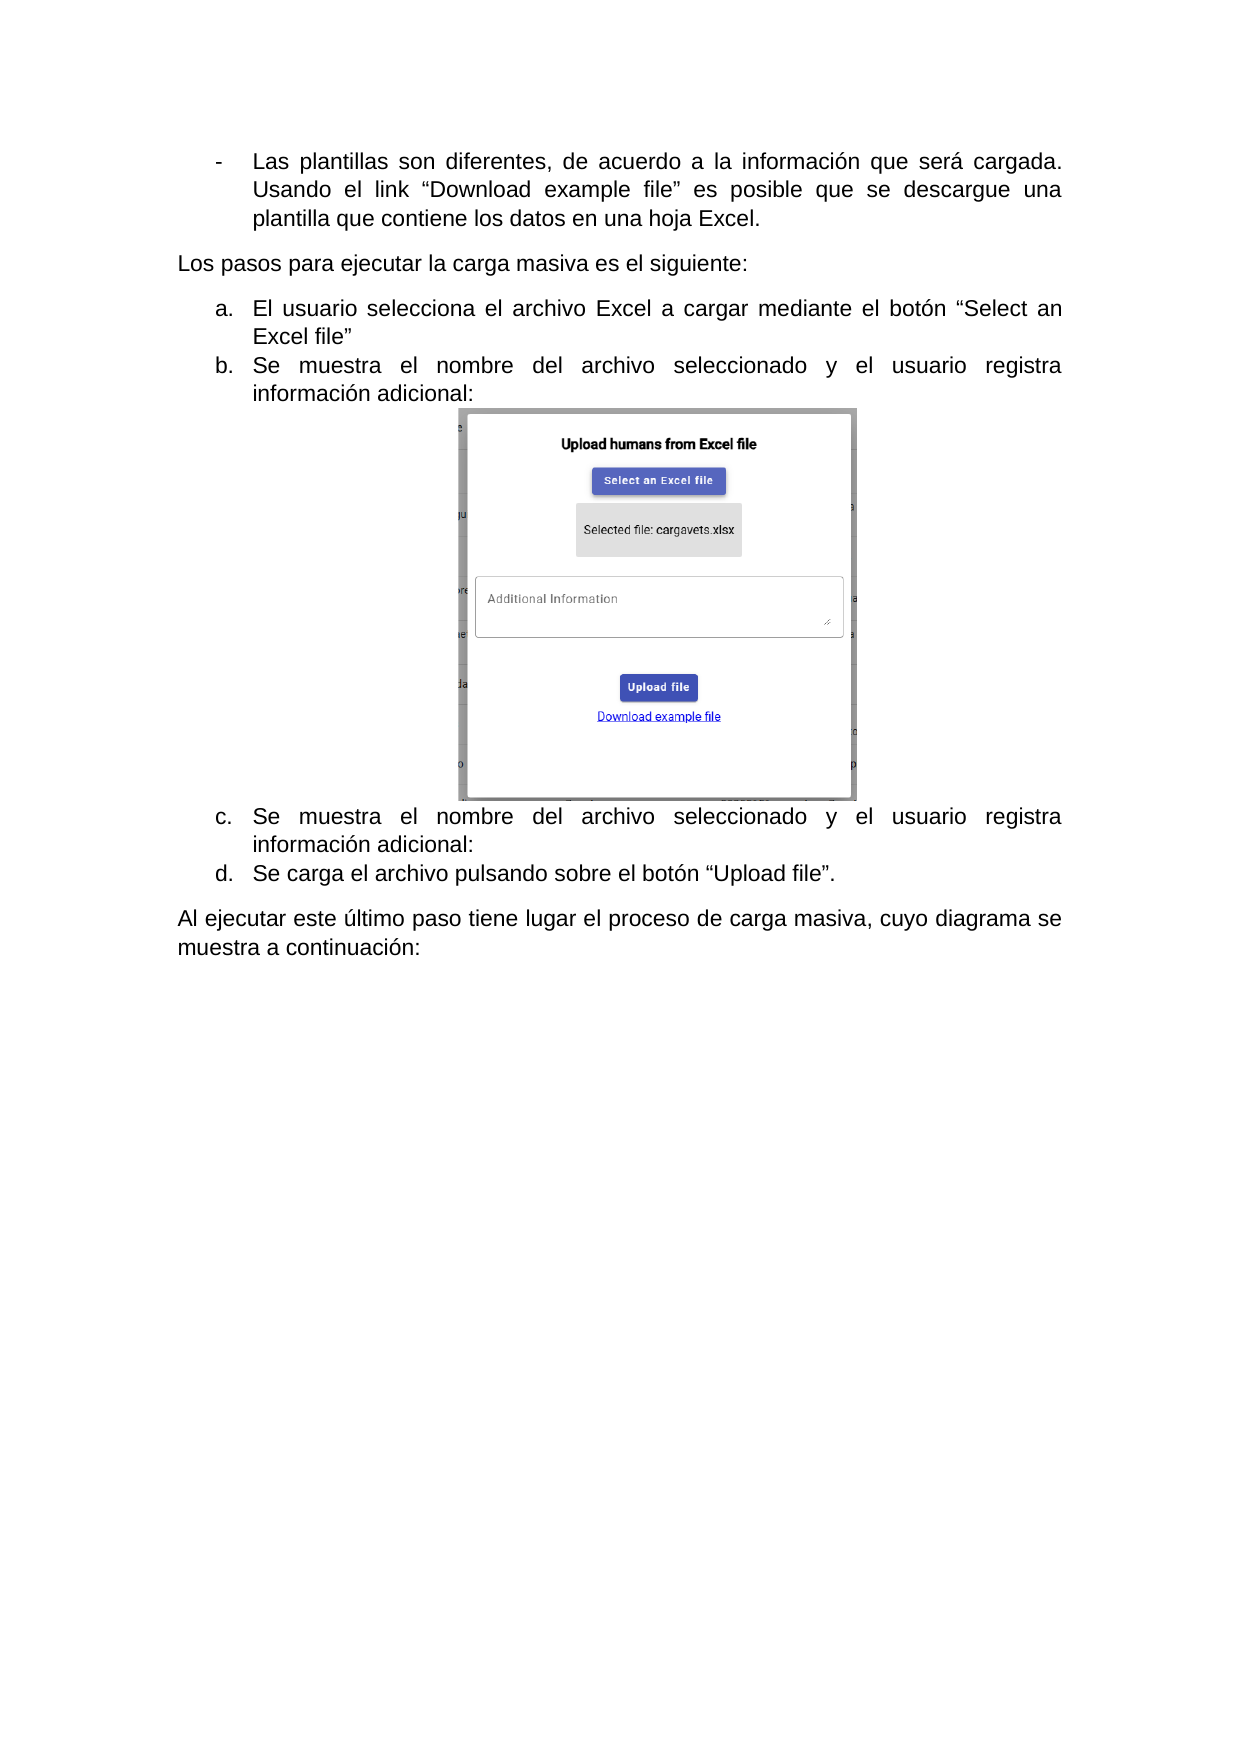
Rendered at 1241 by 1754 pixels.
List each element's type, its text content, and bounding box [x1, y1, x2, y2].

list Se carga el archivo pulsando sobre el botón “Upload file”. [215, 860, 1063, 886]
list Se muestra el nombre del archivo seleccionado y el usuario registra información adicional: [215, 352, 1063, 406]
text Los pasos para ejecutar la carga masiva es el siguiente: [177, 249, 1063, 276]
list El usuario selecciona el archivo Excel a cargar mediante el botón “Select an Excel file” [215, 295, 1063, 349]
list Se muestra el nombre del archivo seleccionado y el usuario registra información adicional: [215, 803, 1063, 858]
text Al ejecutar este último paso tiene lugar el proceso de carga masiva, cuyo diagrama se muestra a continuación: [177, 905, 1063, 960]
picture [458, 408, 857, 801]
list Las plantillas son diferentes, de acuerdo a la información que será cargada. Usando el link “Download example file” es posible que se descargue una plantilla que contiene los datos en una hoja Excel. [215, 148, 1063, 231]
